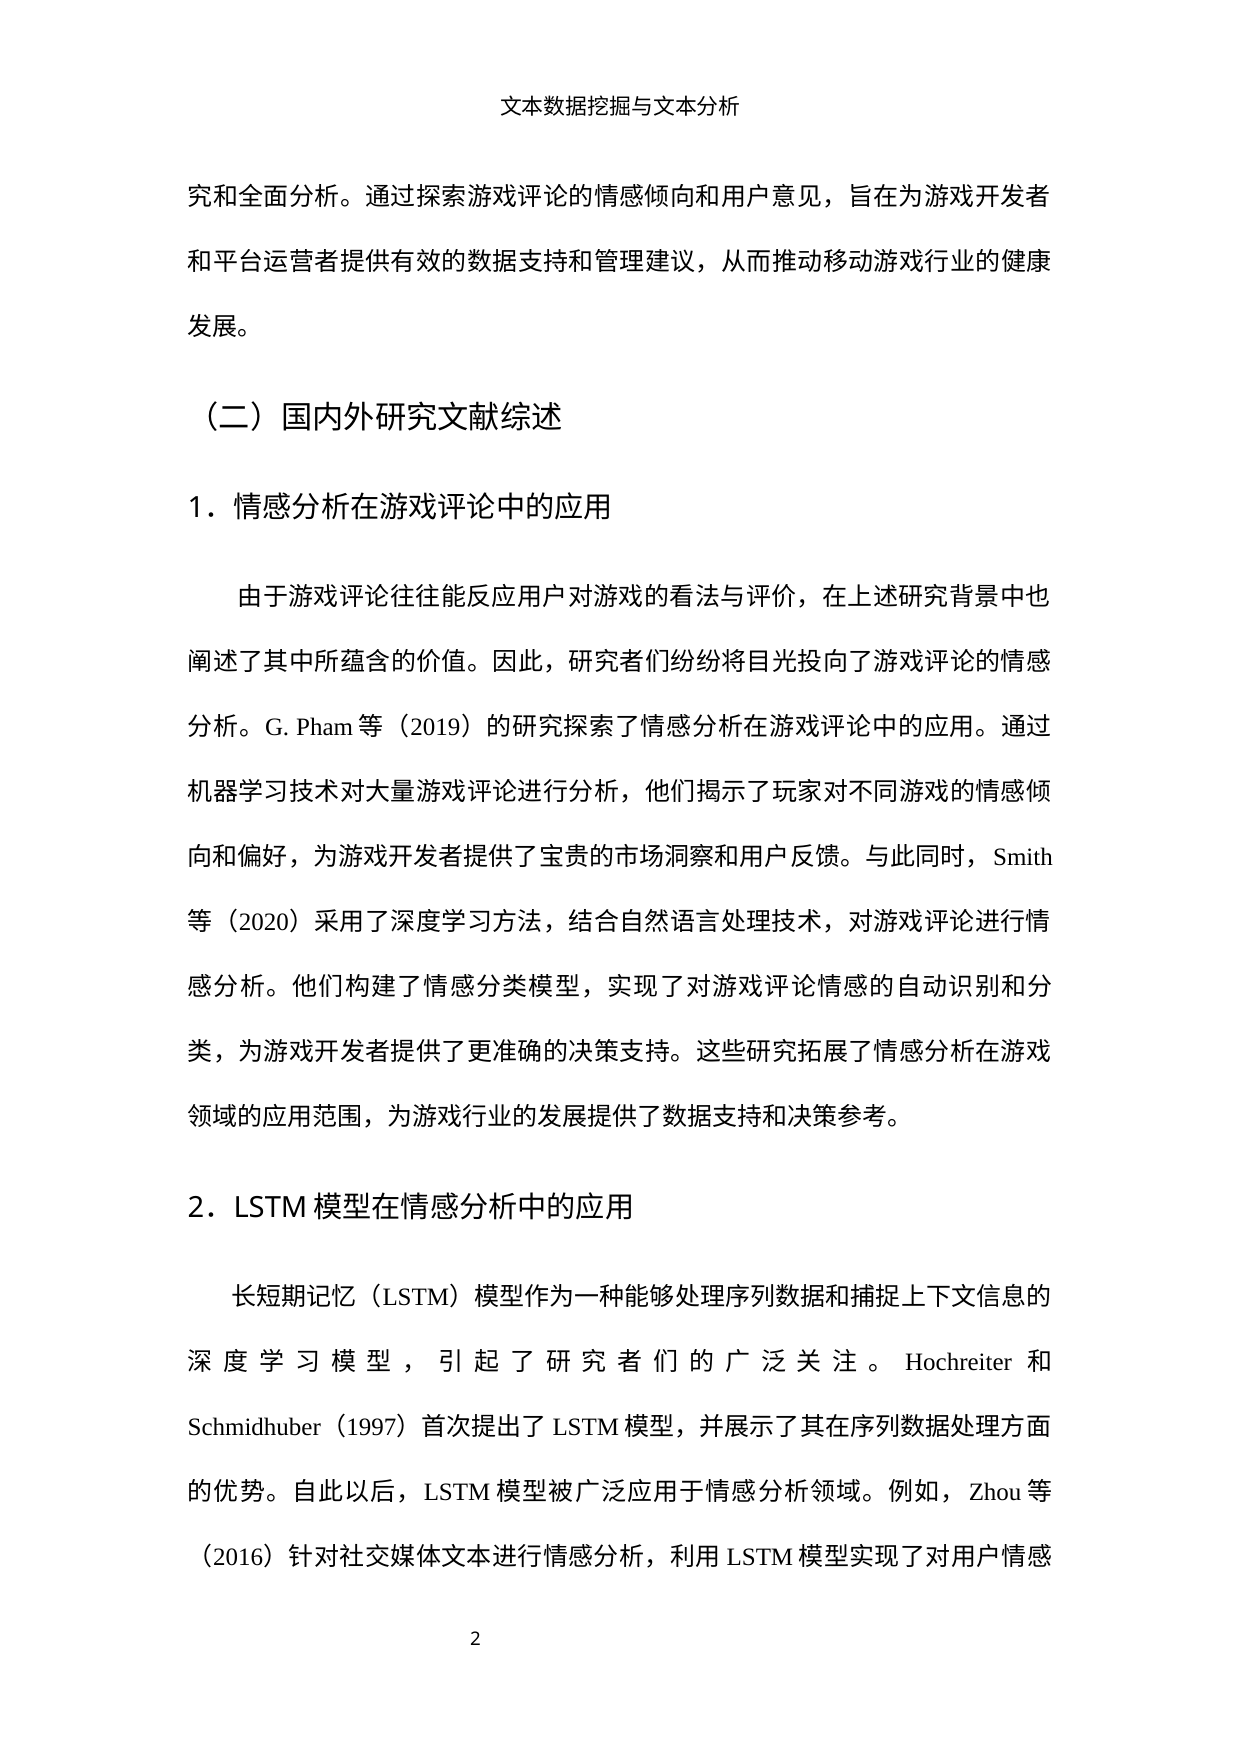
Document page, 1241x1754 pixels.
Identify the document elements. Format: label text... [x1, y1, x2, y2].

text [187, 162, 1053, 357]
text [187, 1262, 1053, 1587]
text 1．情感分析在游戏评论中的应用 [187, 472, 1053, 537]
text 2．LSTM模型在情感分析中的应用 [187, 1172, 1053, 1237]
text 由于游戏评论往往能反应用户对游戏的看法与评价，在上述研究背景中也阐述了其中所蕴含的价值。因此，研究者们纷纷将目光投向了游戏评论的情感分析。G. Pham等（2019）的研究探索了情感分析在游戏评论中的应用。通过机器学习技术对大量游戏评论进行分析，他们揭示了玩家对不同游戏的情感倾向和偏好，为游戏开发者提供了宝贵的市场洞察和用户反馈。与此同时，Smith等（2020）采用了深度学习方法，结合自然语言处理技术，对游戏评论进行情感分析。他们构建了情感分类模型，实现了对游戏评论情感的自动识别和分类，为游戏开发者提供了更准确的决策支持。这些研究拓展了情感分析在游戏领域的应用范围，为游戏行业的发展提供了数据支持和决策参考。 [187, 562, 1053, 1147]
text （二）国内外研究文献综述 [187, 382, 1053, 447]
